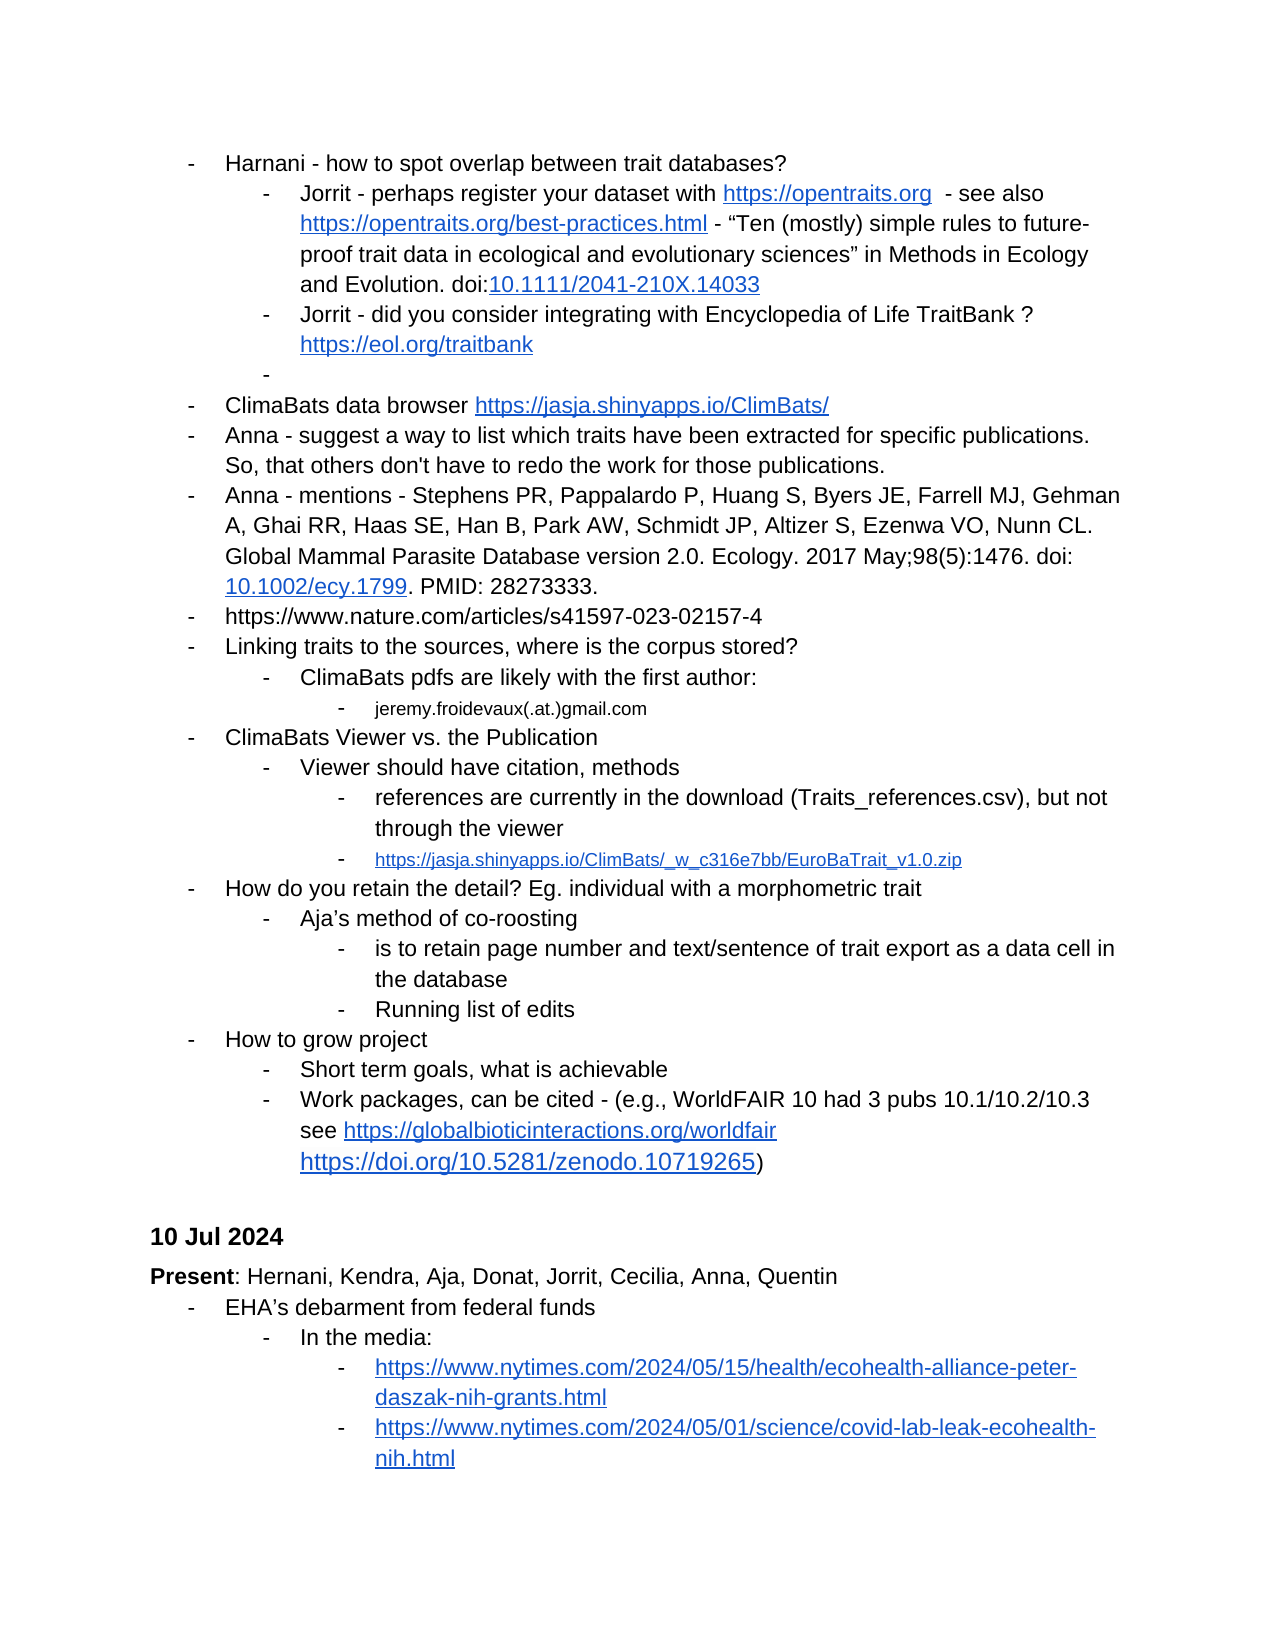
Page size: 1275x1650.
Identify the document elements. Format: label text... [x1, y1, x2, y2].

list EHA’s debarment from federal funds [187, 1293, 1125, 1320]
list https://www.nytimes.com/2024/05/15/health/ecohealth-alliance-peter-daszak-nih-grants.html [337, 1354, 1125, 1410]
list https://www.nytimes.com/2024/05/01/science/covid-lab-leak-ecohealth-nih.html [337, 1414, 1125, 1471]
list ClimaBats Viewer vs. the Publication [187, 724, 1125, 750]
list ClimaBats data browser https://jasja.shinyapps.io/ClimBats/ [187, 392, 1125, 418]
list Jorrit - did you consider integrating with Encyclopedia of Life TraitBank ? https://eol.org/traitbank [262, 301, 1125, 358]
list jeremy.froidevaux(.at.)gmail.com [337, 694, 1125, 720]
list In the media: [262, 1324, 1125, 1350]
list Anna - mentions - Stephens PR, Pappalardo P, Huang S, Byers JE, Farrell MJ, Gehman A, Ghai RR, Haas SE, Han B, Park AW, Schmidt JP, Altizer S, Ezenwa VO, Nunn CL. Global Mammal Parasite Database version 2.0. Ecology. 2017 May;98(5):1476. doi: 10.1002/ecy.1799. PMID: 28273333. [187, 482, 1125, 599]
list Work packages, can be cited - (e.g., WorldFAIR 10 had 3 pubs 10.1/10.2/10.3 see https://globalbioticinteractions.org/worldfair https://doi.org/10.5281/zenodo.10719265) [262, 1086, 1125, 1176]
list https://www.nature.com/articles/s41597-023-02157-4 [187, 603, 1125, 629]
list Short term goals, what is achievable [262, 1056, 1125, 1083]
list is to retain page number and text/sentence of trait export as a data cell in the database [337, 935, 1125, 992]
list Linking traits to the sources, where is the corpus stored? [187, 633, 1125, 660]
text Present: Hernani, Kendra, Aja, Donat, Jorrit, Cecilia, Anna, Quentin [150, 1263, 1125, 1289]
subtitle 10 Jul 2024 [150, 1222, 1125, 1251]
list How to grow project [187, 1026, 1125, 1052]
list Viewer should have citation, methods [262, 754, 1125, 781]
list Aja’s method of co-roosting [262, 905, 1125, 932]
list references are currently in the download (Traits_references.csv), but not through the viewer [337, 784, 1125, 841]
list Jorrit - perhaps register your dataset with https://opentraits.org - see also https://opentraits.org/best-practices.html - “Ten (mostly) simple rules to future-proof trait data in ecological and evolutionary sciences” in Methods in Ecology and Evolution. doi:10.1111/2041-210X.14033 [262, 180, 1125, 297]
list Harnani - how to spot overlap between trait databases? [187, 150, 1125, 176]
list Running list of edits [337, 996, 1125, 1022]
list How do you retain the detail? Eg. individual with a morphometric trait [187, 875, 1125, 901]
list ClimaBats pdfs are likely with the first author: [262, 663, 1125, 690]
list Anna - suggest a way to list which traits have been extracted for specific publications. So, that others don't have to redo the work for those publications. [187, 422, 1125, 478]
list https://jasja.shinyapps.io/ClimBats/_w_c316e7bb/EuroBaTrait_v1.0.zip [337, 845, 1125, 871]
